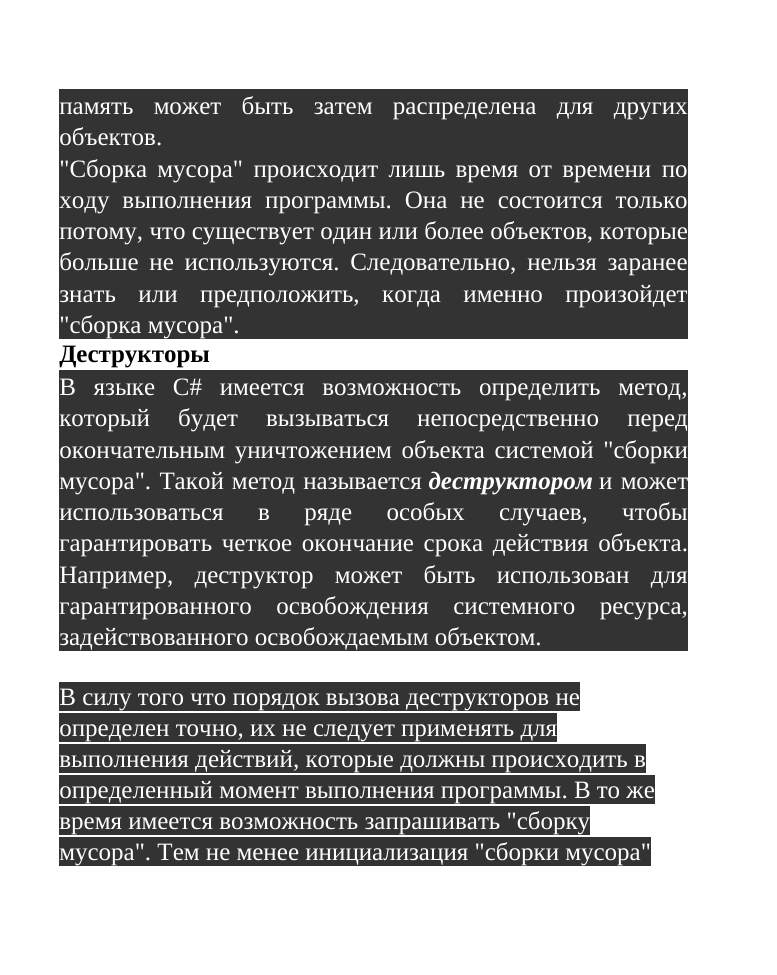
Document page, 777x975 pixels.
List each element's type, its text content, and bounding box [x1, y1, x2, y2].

text Деструкторы [59, 339, 688, 367]
text В языке C# имеется возможность определить метод, который будет вызываться непосредственно перед окончательным уничтожением объекта системой "сборки мусора". Такой метод называется деструктором и может использоваться в ряде особых случаев, чтобы гарантировать четкое окончание срока действия объекта. Например, деструктор может быть использован для гарантированного освобождения системного ресурса, задействованного освобождаемым объектом. [59, 370, 688, 651]
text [59, 89, 688, 151]
text "Сборка мусора" происходит лишь время от времени по ходу выполнения программы. Она не состоится только потому, что существует один или более объектов, которые больше не используются. Следовательно, нельзя заранее знать или предположить, когда именно произойдет "сборка мусора". [59, 151, 688, 339]
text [59, 682, 688, 866]
